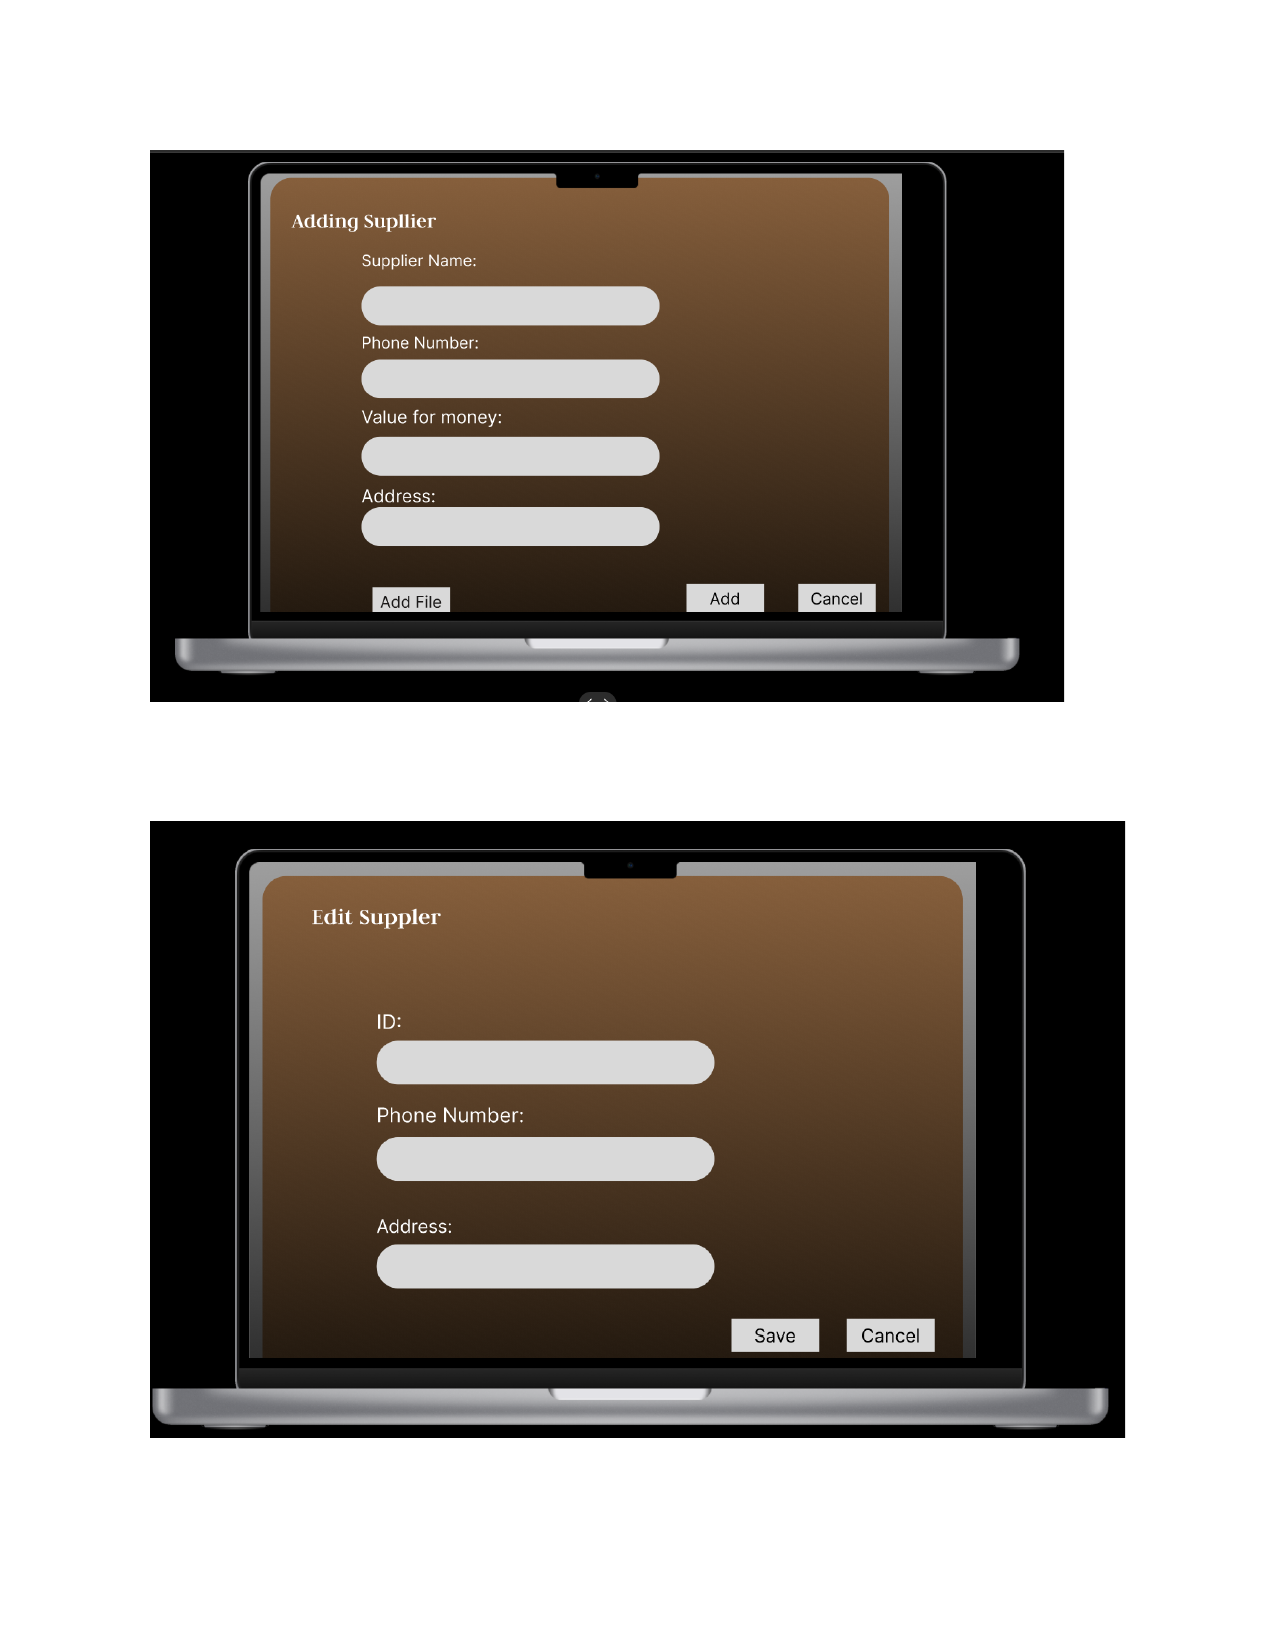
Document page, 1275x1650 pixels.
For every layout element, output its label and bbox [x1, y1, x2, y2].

picture [150, 821, 1125, 1438]
picture [150, 150, 1065, 702]
